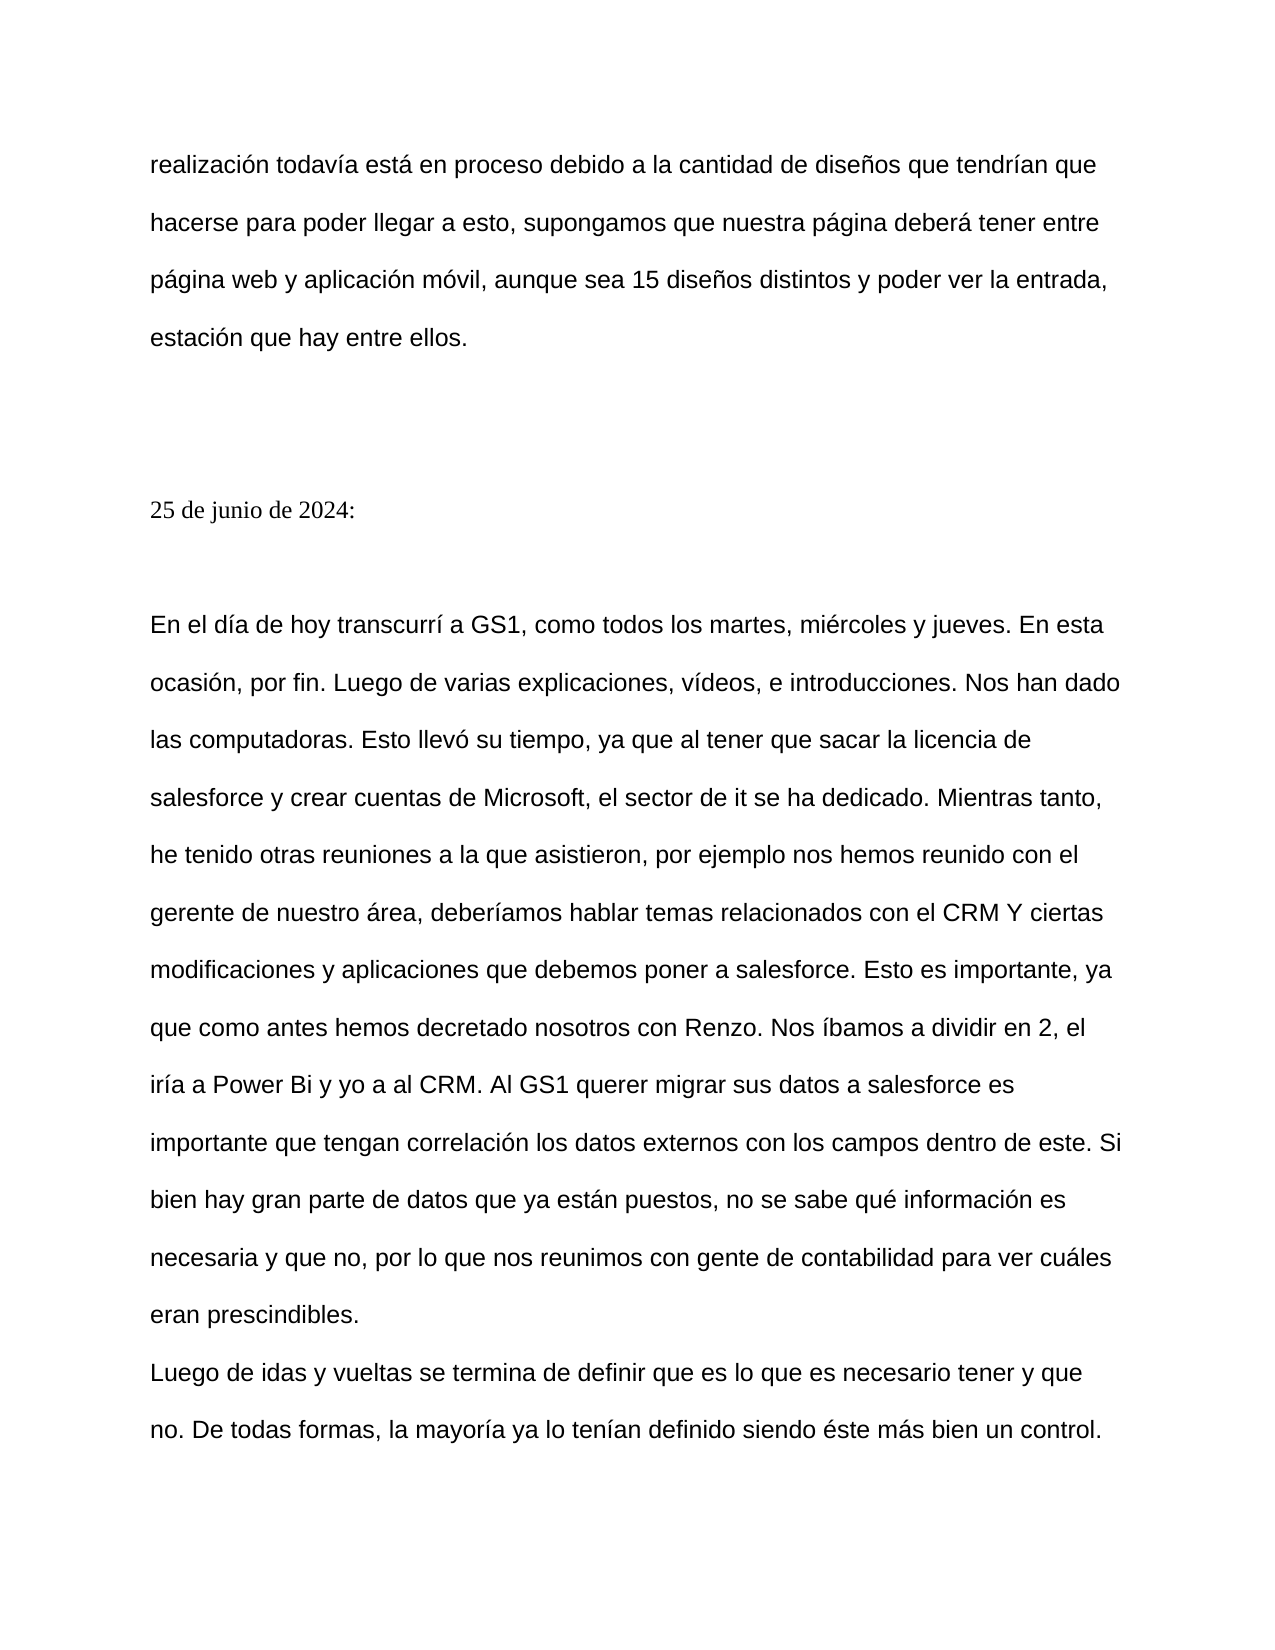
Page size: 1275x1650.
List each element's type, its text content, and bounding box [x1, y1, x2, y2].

text 25 de junio de 2024: [150, 495, 1125, 524]
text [150, 150, 1125, 351]
text En el día de hoy transcurrí a GS1, como todos los martes, miércoles y jueves. En esta ocasión, por fin. Luego de varias explicaciones, vídeos, e introducciones. Nos han dado las computadoras. Esto llevó su tiempo, ya que al tener que sacar la licencia de salesforce y crear cuentas de Microsoft, el sector de it se ha dedicado. Mientras tanto, he tenido otras reuniones a la que asistieron, por ejemplo nos hemos reunido con el gerente de nuestro área, deberíamos hablar temas relacionados con el CRM Y ciertas modificaciones y aplicaciones que debemos poner a salesforce. Esto es importante, ya que como antes hemos decretado nosotros con Renzo. Nos íbamos a dividir en 2, el iría a Power Bi y yo a al CRM. Al GS1 querer migrar sus datos a salesforce es importante que tengan correlación los datos externos con los campos dentro de este. Si bien hay gran parte de datos que ya están puestos, no se sabe qué información es necesaria y que no, por lo que nos reunimos con gente de contabilidad para ver cuáles eran prescindibles. [150, 610, 1125, 1329]
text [150, 1357, 1125, 1444]
